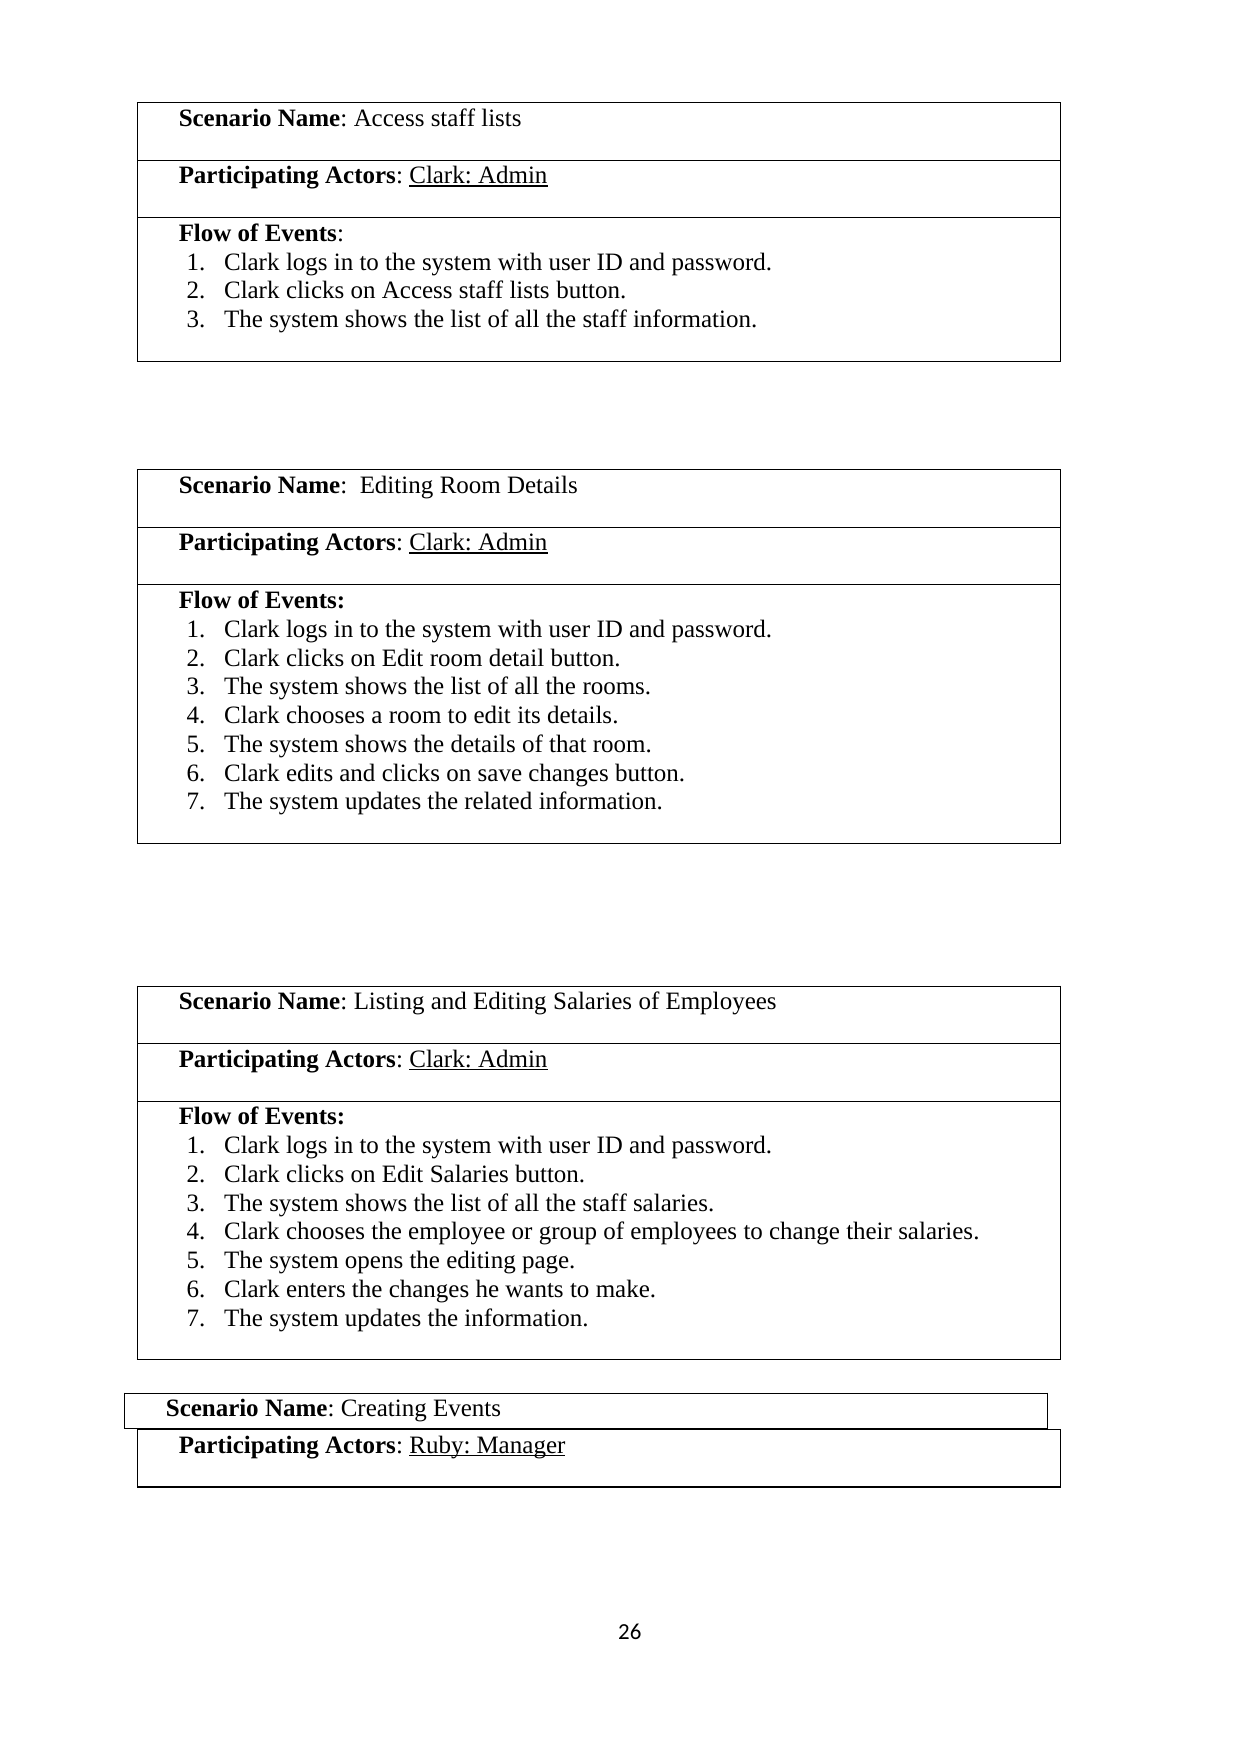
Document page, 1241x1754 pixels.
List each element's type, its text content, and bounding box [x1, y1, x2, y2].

table_cell Flow of Events: Clark logs in to the system with user ID and password. Clark clicks on Edit Salaries button. The system shows the list of all the staff salaries. Clark chooses the employee or group of employees to change their salaries. The system opens the editing page. Clark enters the changes he wants to make. The system updates the information. [138, 1102, 1060, 1359]
table_header Scenario Name: Listing and Editing Salaries of Employees [138, 987, 1060, 1043]
table_cell Flow of Events: Clark logs in to the system with user ID and password. Clark clicks on Access staff lists button. The system shows the list of all the staff information. [138, 218, 1060, 361]
table_header Scenario Name: Editing Room Details [138, 470, 1060, 527]
table_cell Flow of Events: Clark logs in to the system with user ID and password. Clark clicks on Edit room detail button. The system shows the list of all the rooms. Clark chooses a room to edit its details. The system shows the details of that room. Clark edits and clicks on save changes button. The system updates the related information. [138, 585, 1060, 843]
table_cell Participating Actors: Clark: Admin [138, 528, 1060, 584]
table_header Participating Actors: Ruby: Manager [138, 1430, 1060, 1486]
table_header Scenario Name: Access staff lists [138, 103, 1060, 160]
table_cell Participating Actors: Clark: Admin [138, 1044, 1060, 1101]
table_cell Participating Actors: Clark: Admin [138, 161, 1060, 217]
table_header Scenario Name: Creating Events [125, 1394, 1047, 1428]
